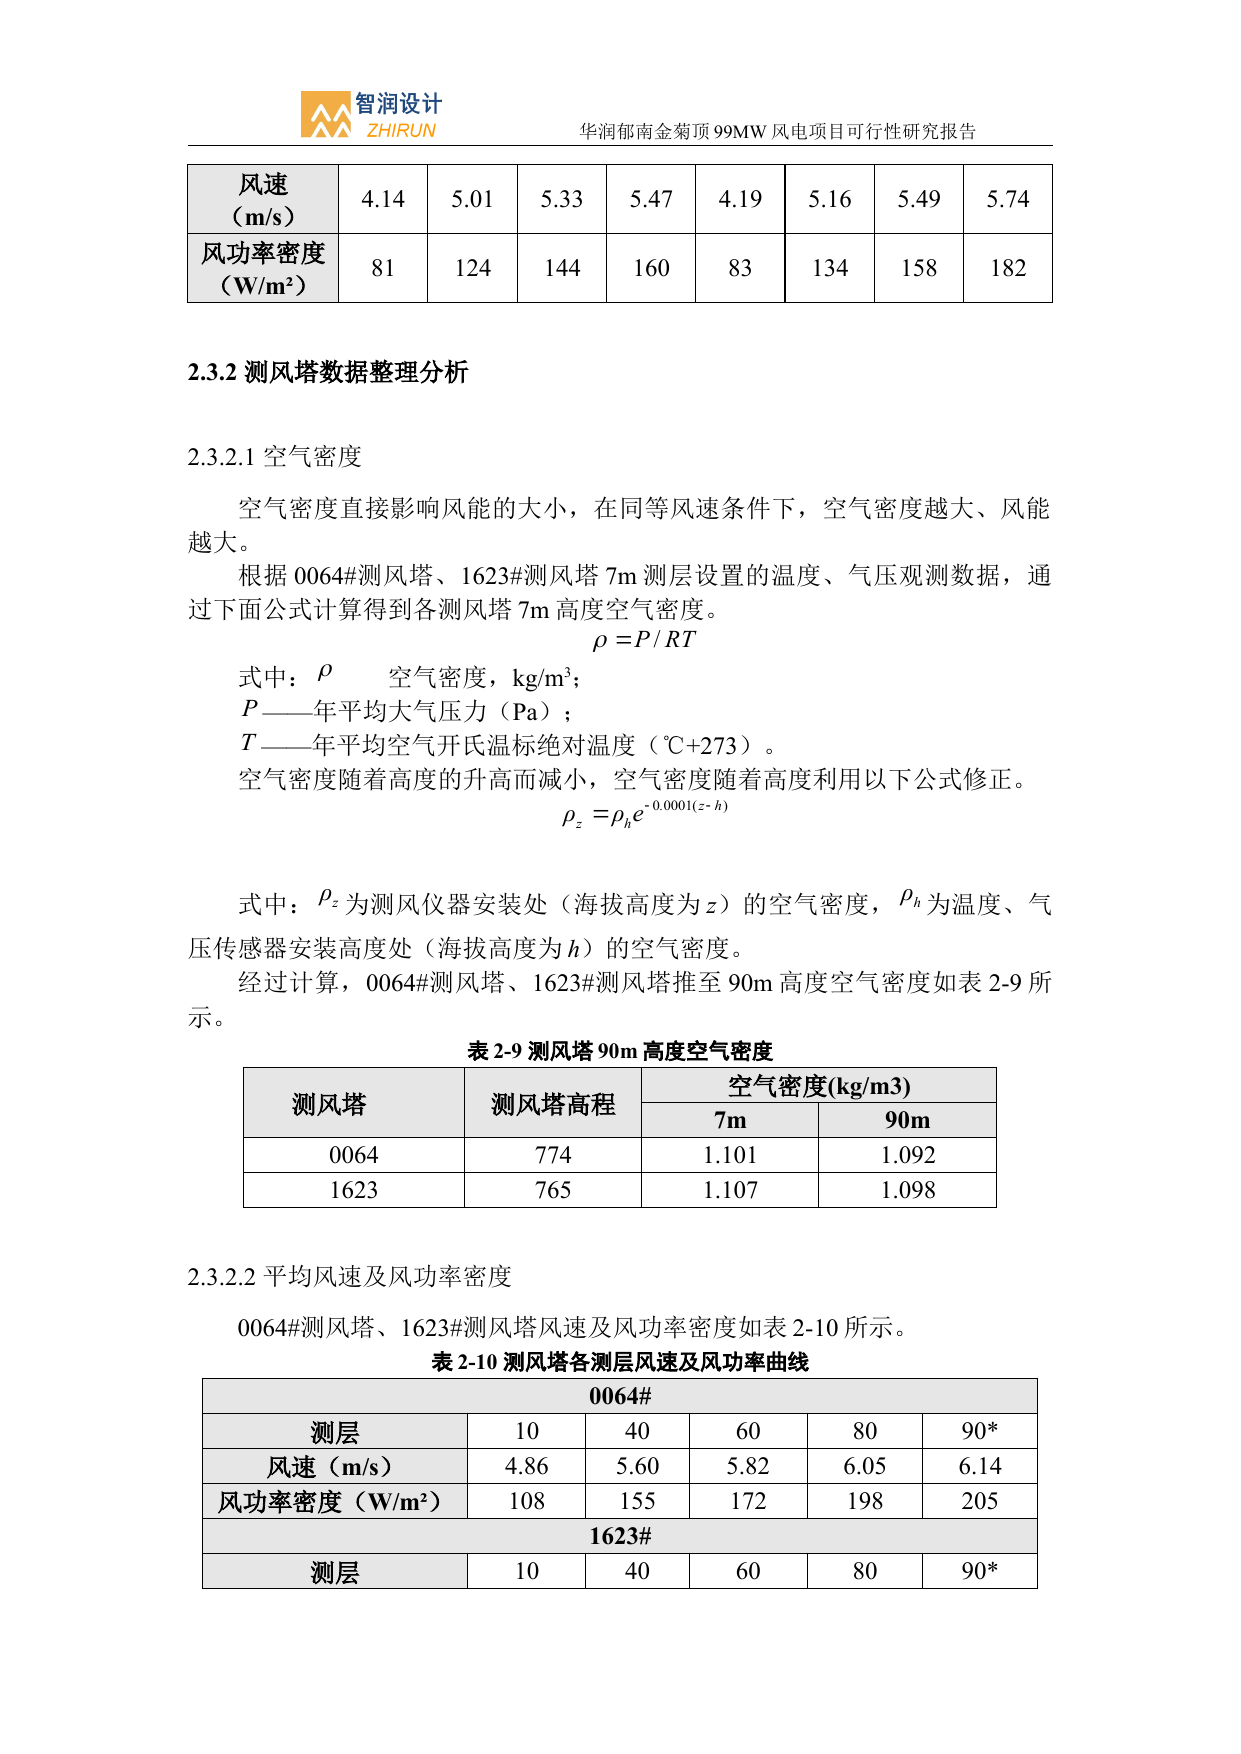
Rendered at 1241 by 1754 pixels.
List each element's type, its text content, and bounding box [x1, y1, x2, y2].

table_cell 124 [428, 234, 517, 302]
table_cell 4.19 [696, 165, 784, 233]
table_cell 81 [339, 234, 427, 302]
table_header 空气密度(kg/m3) [642, 1068, 996, 1102]
table_cell 144 [518, 234, 606, 302]
table_cell 60 [690, 1554, 807, 1588]
table_cell 4.14 [339, 165, 427, 233]
text 根据0064#测风塔、1623#测风塔7m测层设置的温度、气压观测数据，通过下面公式计算得到各测风塔7m高度空气密度。 [187, 557, 1053, 625]
table_header 测风塔编号 [244, 1068, 464, 1137]
table_cell 90m [819, 1103, 996, 1137]
table_cell 5.47 [607, 165, 695, 233]
table_cell 40 [586, 1554, 689, 1588]
table_cell 风速（m/s） [188, 165, 338, 233]
table_cell 5.60 [586, 1449, 689, 1483]
picture [301, 88, 443, 139]
title 2.3.2 测风塔数据整理分析 [187, 354, 1053, 388]
table_cell 5.82 [690, 1449, 807, 1483]
text 经过计算，0064#测风塔、1623#测风塔推至90m高度空气密度如表2-9所示。 [187, 965, 1053, 1033]
table_cell 6.05 [808, 1449, 922, 1483]
table_header 测风塔高程 [465, 1068, 641, 1137]
table_cell 205 [923, 1484, 1037, 1518]
table_cell 0064 [244, 1138, 464, 1172]
table_cell 134 [786, 234, 874, 302]
table_cell 1623# [203, 1519, 1037, 1553]
table_cell 风功率密度（W/m²） [188, 234, 338, 302]
table_cell 774 [465, 1138, 641, 1172]
table_cell 测层 [203, 1414, 467, 1448]
table_cell 160 [607, 234, 695, 302]
table_cell 172 [690, 1484, 807, 1518]
table_cell 158 [875, 234, 963, 302]
text 式中：为测风仪器安装处（海拔高度为z）的空气密度，为温度、气压传感器安装高度处（海拔高度为h）的空气密度。 [187, 863, 1053, 965]
table_cell 182 [964, 234, 1052, 302]
table_cell 1.107 [642, 1173, 818, 1207]
table_cell 90* [923, 1554, 1037, 1588]
table_cell 1.092 [819, 1138, 996, 1172]
text 表2-9 测风塔90m高度空气密度 [187, 1033, 1053, 1067]
table_cell 7m [642, 1103, 818, 1137]
table_cell 10 [468, 1554, 585, 1588]
text 0064#测风塔、1623#测风塔风速及风功率密度如表2-10所示。 [187, 1310, 1053, 1344]
table_cell 80 [808, 1414, 922, 1448]
table_cell 5.74 [964, 165, 1052, 233]
table_cell 155 [586, 1484, 689, 1518]
subtitle 2.3.2.1 空气密度 [187, 439, 1053, 473]
table_cell 83 [696, 234, 784, 302]
table_cell 198 [808, 1484, 922, 1518]
text ——年平均大气压力（Pa）； [187, 693, 1053, 727]
table_cell 40 [586, 1414, 689, 1448]
table_cell 765 [465, 1173, 641, 1207]
table_cell 60 [690, 1414, 807, 1448]
table_cell 108 [468, 1484, 585, 1518]
text 表2-10 测风塔各测层风速及风功率曲线 [187, 1344, 1053, 1378]
text ——年平均空气开氏温标绝对温度（℃+273）。 [187, 727, 1053, 761]
table_cell 5.16 [786, 165, 874, 233]
table_cell 测层 [203, 1554, 467, 1588]
table_cell 风速（m/s） [203, 1449, 467, 1483]
text 空气密度直接影响风能的大小，在同等风速条件下，空气密度越大、风能越大。 [187, 489, 1053, 557]
table_cell 1.101 [642, 1138, 818, 1172]
table_cell 80 [808, 1554, 922, 1588]
text 空气密度随着高度的升高而减小，空气密度随着高度利用以下公式修正。 [187, 761, 1053, 795]
table_cell 90* [923, 1414, 1037, 1448]
table_cell 1623 [244, 1173, 464, 1207]
table_cell 10 [468, 1414, 585, 1448]
table_cell 1.098 [819, 1173, 996, 1207]
table_cell 5.33 [518, 165, 606, 233]
subtitle 2.3.2.2 平均风速及风功率密度 [187, 1259, 1053, 1293]
table_cell 5.01 [428, 165, 517, 233]
table_cell 风功率密度（W/m²） [203, 1484, 467, 1518]
table_header 0064# [203, 1379, 1037, 1413]
text 式中：——空气密度，kg/m3； [187, 659, 1053, 693]
table_cell 5.49 [875, 165, 963, 233]
table_cell 4.86 [468, 1449, 585, 1483]
table_cell 6.14 [923, 1449, 1037, 1483]
